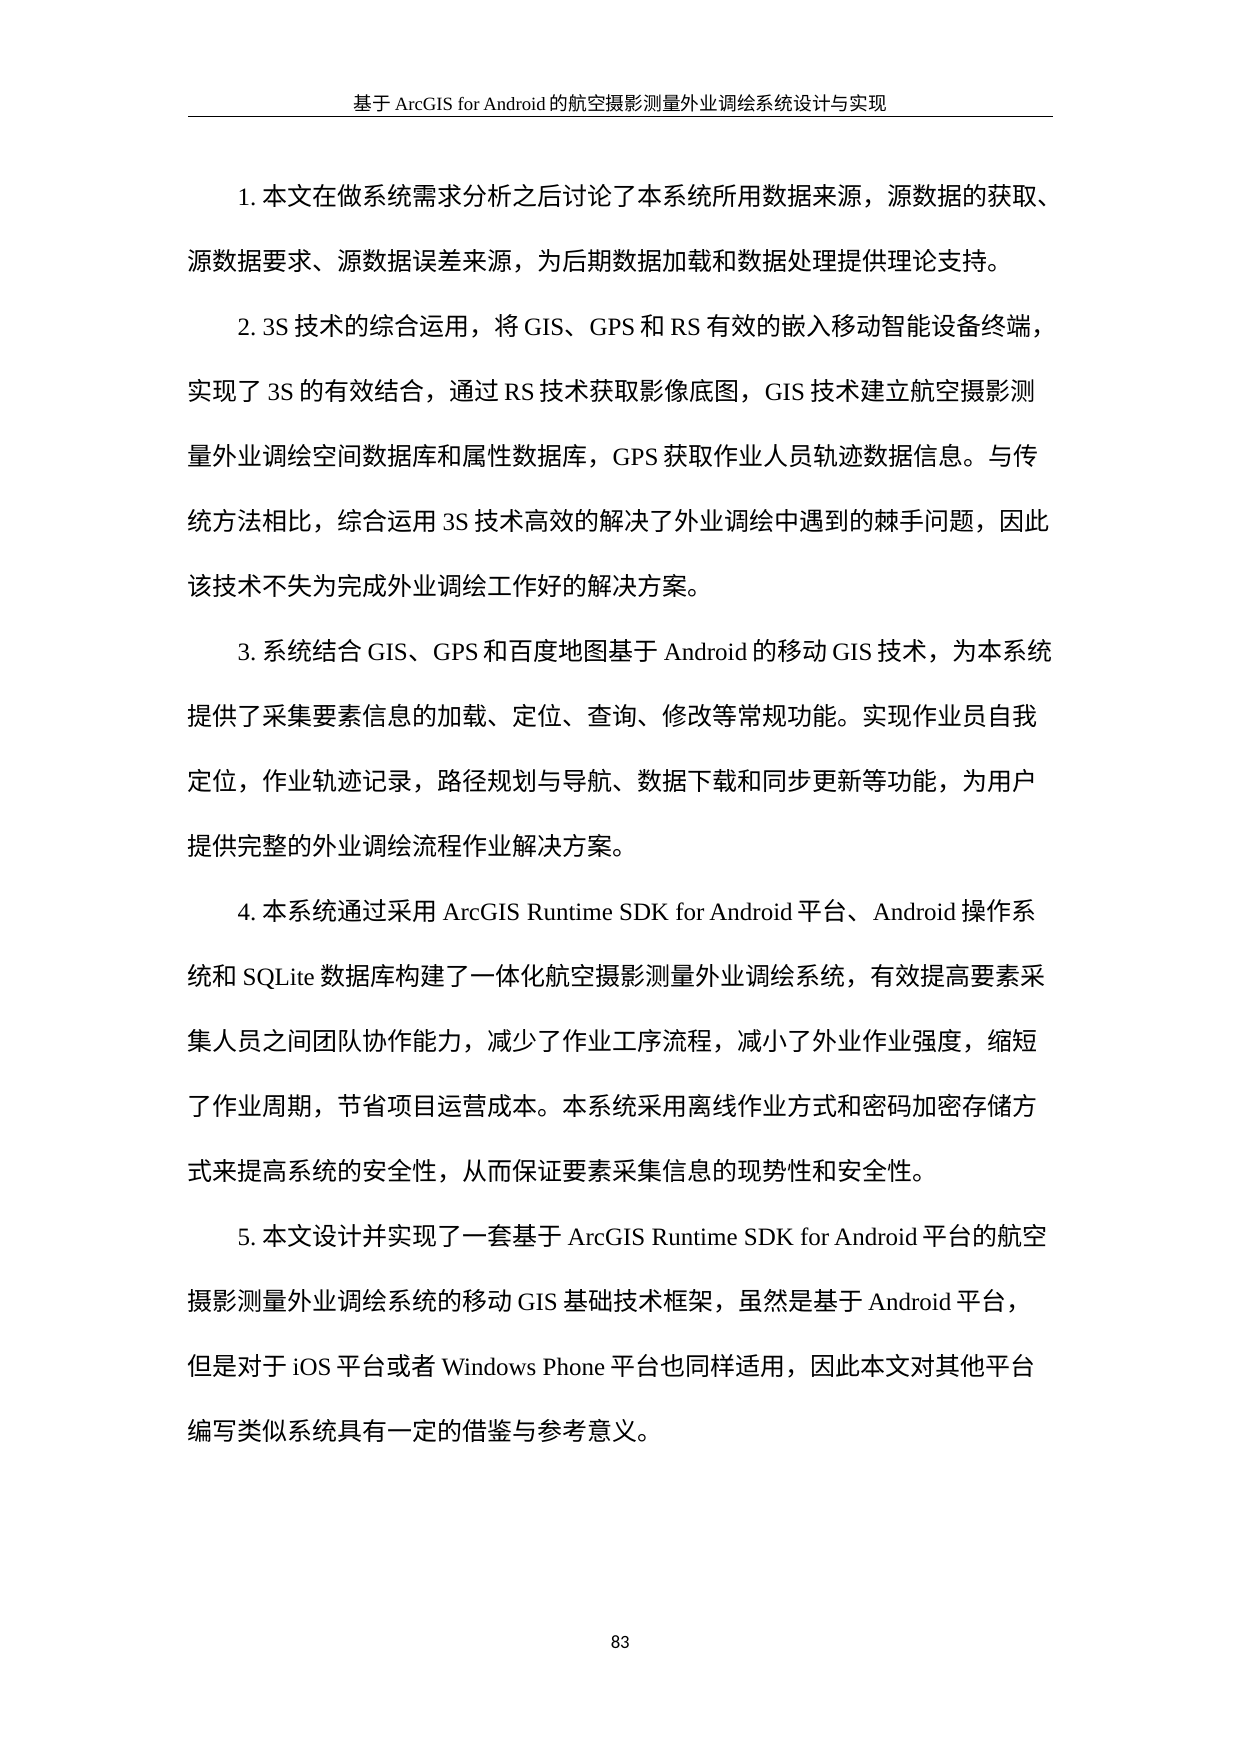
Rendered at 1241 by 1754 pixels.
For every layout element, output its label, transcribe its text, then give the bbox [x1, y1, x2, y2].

text 2. 3S技术的综合运用，将GIS、GPS和RS有效的嵌入移动智能设备终端，实现了3S的有效结合，通过RS技术获取影像底图，GIS技术建立航空摄影测量外业调绘空间数据库和属性数据库，GPS获取作业人员轨迹数据信息。与传统方法相比，综合运用3S技术高效的解决了外业调绘中遇到的棘手问题，因此该技术不失为完成外业调绘工作好的解决方案。 [187, 292, 1053, 617]
text 3. 系统结合GIS、GPS和百度地图基于Android的移动GIS技术，为本系统提供了采集要素信息的加载、定位、查询、修改等常规功能。实现作业员自我定位，作业轨迹记录，路径规划与导航、数据下载和同步更新等功能，为用户提供完整的外业调绘流程作业解决方案。 [187, 617, 1053, 877]
text 1. 本文在做系统需求分析之后讨论了本系统所用数据来源，源数据的获取、源数据要求、源数据误差来源，为后期数据加载和数据处理提供理论支持。 [187, 162, 1053, 292]
text 5. 本文设计并实现了一套基于ArcGIS Runtime SDK for Android平台的航空摄影测量外业调绘系统的移动GIS基础技术框架，虽然是基于Android平台，但是对于iOS平台或者Windows Phone平台也同样适用，因此本文对其他平台编写类似系统具有一定的借鉴与参考意义。 [187, 1202, 1053, 1462]
text 4. 本系统通过采用ArcGIS Runtime SDK for Android平台、Android操作系统和SQLite数据库构建了一体化航空摄影测量外业调绘系统，有效提高要素采集人员之间团队协作能力，减少了作业工序流程，减小了外业作业强度，缩短了作业周期，节省项目运营成本。本系统采用离线作业方式和密码加密存储方式来提高系统的安全性，从而保证要素采集信息的现势性和安全性。 [187, 877, 1053, 1202]
